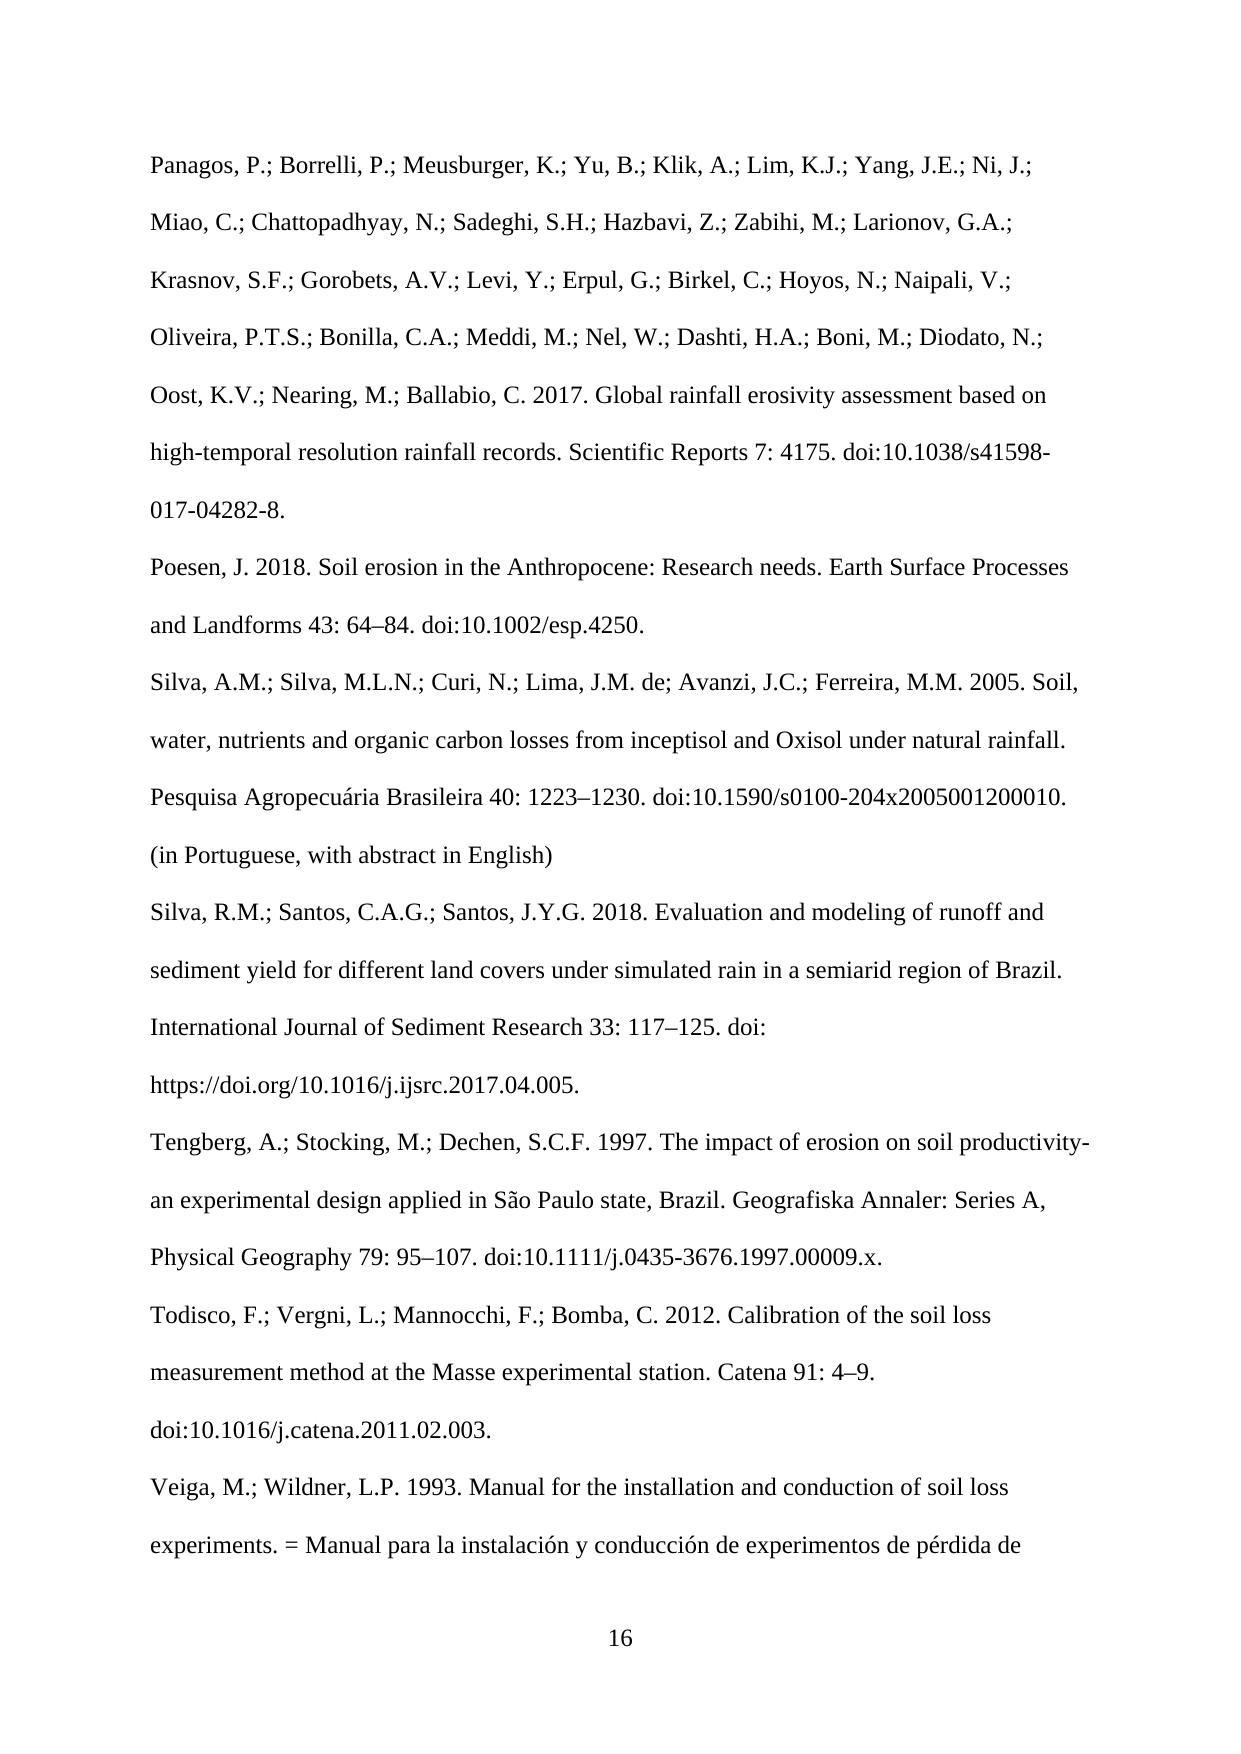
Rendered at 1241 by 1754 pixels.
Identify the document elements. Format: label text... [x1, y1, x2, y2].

text Poesen, J. 2018. Soil erosion in the Anthropocene: Research needs. Earth Surface Processes and Landforms 43: 64–84. doi:10.1002/esp.4250. [150, 552, 1090, 639]
text Tengberg, A.; Stocking, M.; Dechen, S.C.F. 1997. The impact of erosion on soil productivity-an experimental design applied in São Paulo state, Brazil. Geografiska Annaler: Series A, Physical Geography 79: 95–107. doi:10.1111/j.0435-3676.1997.00009.x. [150, 1127, 1090, 1271]
text Todisco, F.; Vergni, L.; Mannocchi, F.; Bomba, C. 2012. Calibration of the soil loss measurement method at the Masse experimental station. Catena 91: 4–9. doi:10.1016/j.catena.2011.02.003. [150, 1300, 1090, 1444]
text Silva, A.M.; Silva, M.L.N.; Curi, N.; Lima, J.M. de; Avanzi, J.C.; Ferreira, M.M. 2005. Soil, water, nutrients and organic carbon losses from inceptisol and Oxisol under natural rainfall. Pesquisa Agropecuária Brasileira 40: 1223–1230. doi:10.1590/s0100-204x2005001200010. (in Portuguese, with abstract in English) [150, 667, 1090, 869]
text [150, 1472, 1090, 1559]
text Silva, R.M.; Santos, C.A.G.; Santos, J.Y.G. 2018. Evaluation and modeling of runoff and sediment yield for different land covers under simulated rain in a semiarid region of Brazil. International Journal of Sediment Research 33: 117–125. doi: https://doi.org/10.1016/j.ijsrc.2017.04.005. [150, 897, 1090, 1099]
text Panagos, P.; Borrelli, P.; Meusburger, K.; Yu, B.; Klik, A.; Lim, K.J.; Yang, J.E.; Ni, J.; Miao, C.; Chattopadhyay, N.; Sadeghi, S.H.; Hazbavi, Z.; Zabihi, M.; Larionov, G.A.; Krasnov, S.F.; Gorobets, A.V.; Levi, Y.; Erpul, G.; Birkel, C.; Hoyos, N.; Naipali, V.; Oliveira, P.T.S.; Bonilla, C.A.; Meddi, M.; Nel, W.; Dashti, H.A.; Boni, M.; Diodato, N.; Oost, K.V.; Nearing, M.; Ballabio, C. 2017. Global rainfall erosivity assessment based on high-temporal resolution rainfall records. Scientific Reports 7: 4175. doi:10.1038/s41598-017-04282-8. [150, 150, 1090, 524]
